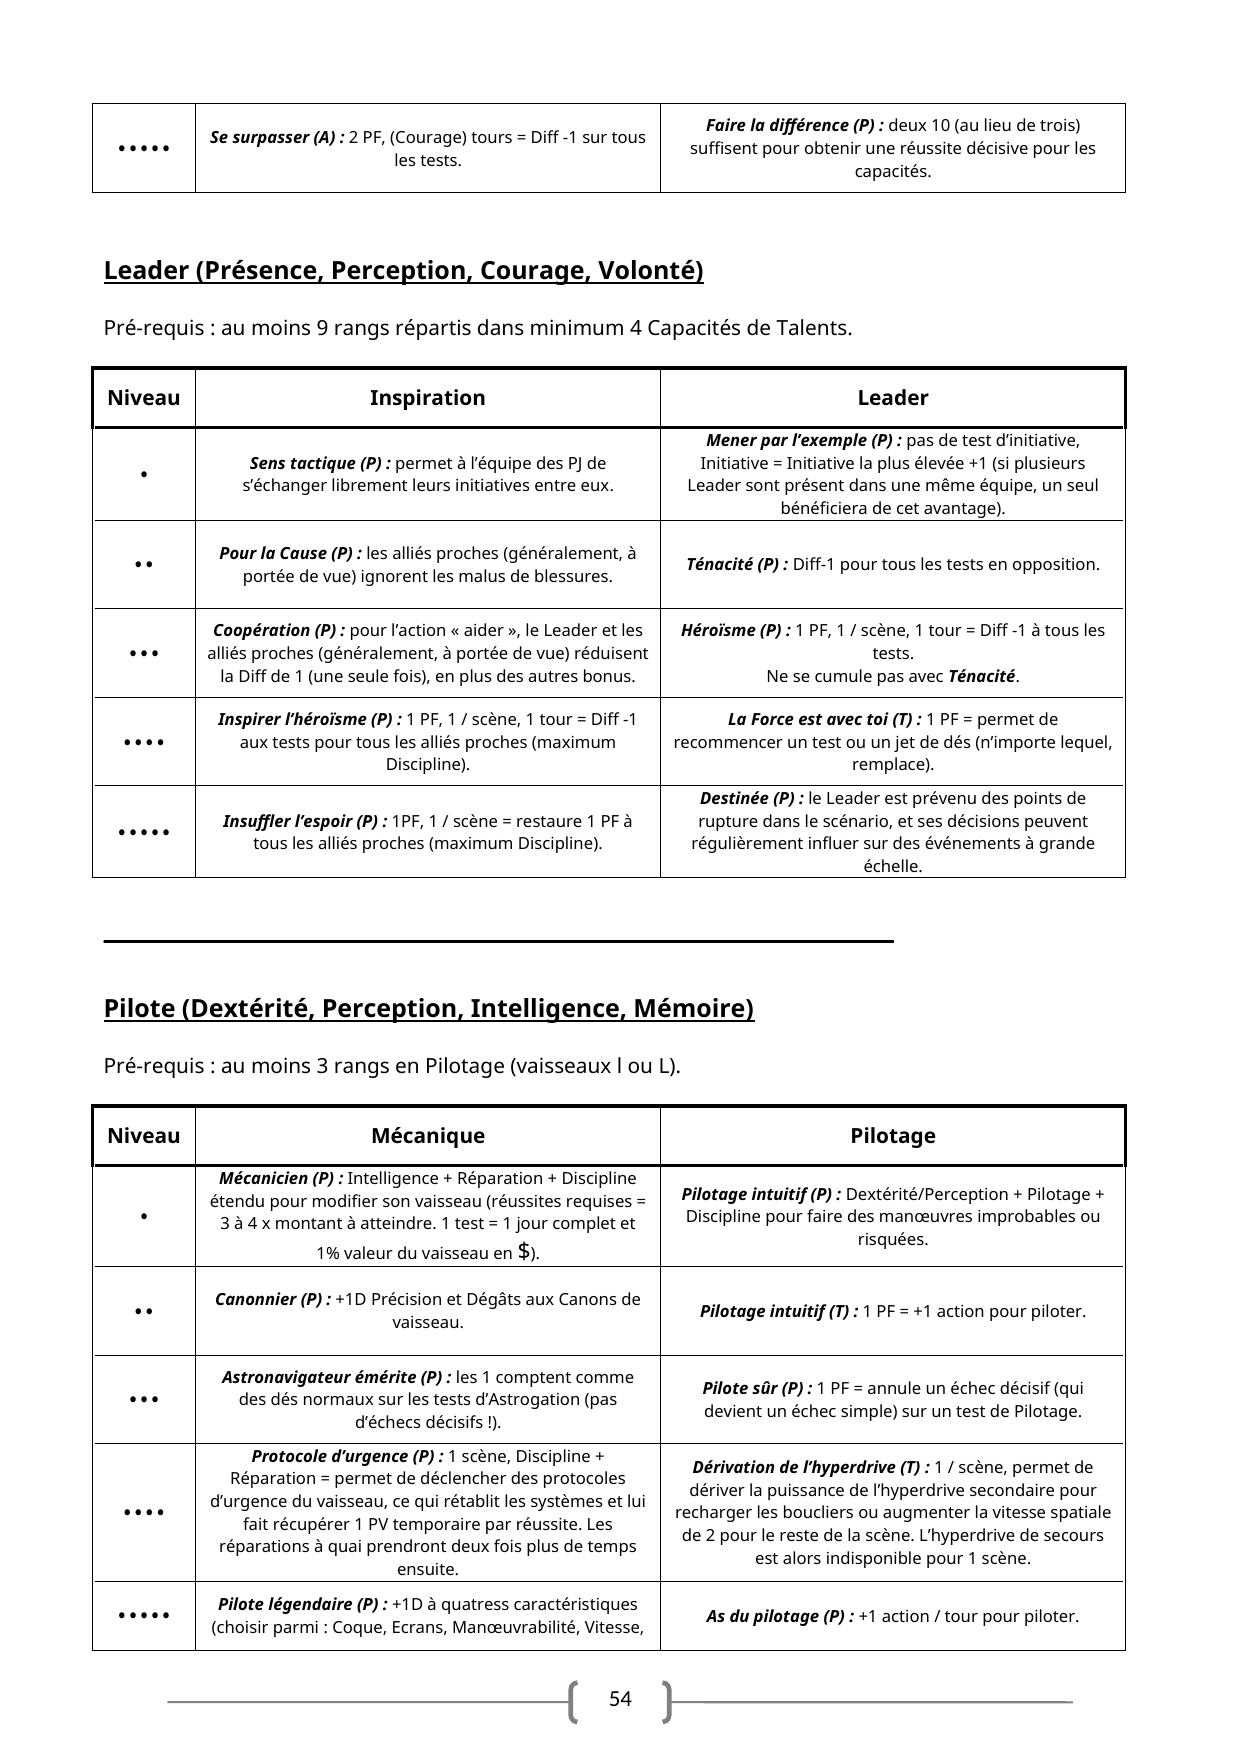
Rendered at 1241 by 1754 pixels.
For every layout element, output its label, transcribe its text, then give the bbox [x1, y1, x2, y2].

text Pré-requis : au moins 9 rangs répartis dans minimum 4 Capacités de Talents. [103, 313, 1137, 341]
table_cell Protocole d’urgence (P) : 1 scène, Discipline + Réparation = permet de déclencher des protocoles d’urgence du vaisseau, ce qui rétablit les systèmes et lui fait récupérer 1 PV temporaire par réussite. Les réparations à quai prendront deux fois plus de temps ensuite. [196, 1444, 660, 1581]
table_header Niveau [94, 370, 195, 426]
table_cell Pour la Cause (P) : les alliés proches (généralement, à portée de vue) ignorent les malus de blessures. [196, 521, 660, 608]
table_cell •••• [93, 697, 195, 785]
table_header Leader [661, 370, 1124, 426]
table_cell •••• [93, 1443, 195, 1581]
table_cell Astronavigateur émérite (P) : les 1 comptent comme des dés normaux sur les tests d’Astrogation (pas d’échecs décisifs !). [196, 1356, 660, 1443]
table_cell ••••• [93, 785, 195, 877]
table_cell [661, 1581, 1125, 1649]
table_cell Pilotage intuitif (T) : 1 PF = +1 action pour piloter. [661, 1266, 1125, 1354]
table_header Pilotage [661, 1108, 1124, 1163]
table_cell Sens tactique (P) : permet à l’équipe des PJ de s’échanger librement leurs initiatives entre eux. [196, 429, 660, 519]
table_cell Mener par l’exemple (P) : pas de test d’initiative, Initiative = Initiative la plus élevée +1 (si plusieurs Leader sont présent dans une même équipe, un seul bénéficiera de cet avantage). [661, 426, 1125, 519]
text Pré-requis : au moins 3 rangs en Pilotage (vaisseaux l ou L). [103, 1051, 1137, 1079]
text Leader (Présence, Perception, Courage, Volonté) [103, 253, 1137, 287]
table_cell Dérivation de l’hyperdrive (T) : 1 / scène, permet de dériver la puissance de l’hyperdrive secondaire pour recharger les boucliers ou augmenter la vitesse spatiale de 2 pour le reste de la scène. L’hyperdrive de secours est alors indisponible pour 1 scène. [661, 1443, 1125, 1581]
table_cell Canonnier (P) : +1D Précision et Dégâts aux Canons de vaisseau. [196, 1267, 660, 1354]
table_cell ••• [93, 608, 195, 697]
table_header Niveau [94, 1108, 195, 1163]
table_cell Inspirer l’héroïsme (P) : 1 PF, 1 / scène, 1 tour = Diff -1 aux tests pour tous les alliés proches (maximum Discipline). [196, 698, 660, 785]
table_cell Pilote sûr (P) : 1 PF = annule un échec décisif (qui devient un échec simple) sur un test de Pilotage. [661, 1355, 1125, 1443]
table_cell Coopération (P) : pour l’action « aider », le Leader et les alliés proches (généralement, à portée de vue) réduisent la Diff de 1 (une seule fois), en plus des autres bonus. [196, 609, 660, 697]
table_cell ••••• [93, 104, 195, 192]
table_cell • [93, 1165, 195, 1266]
table_cell Faire la différence (P) : deux 10 (au lieu de trois) suffisent pour obtenir une réussite décisive pour les capacités. [661, 104, 1125, 192]
table_cell ••• [93, 1355, 195, 1443]
table_cell Mécanicien (P) : Intelligence + Réparation + Discipline étendu pour modifier son vaisseau (réussites requises = 3 à 4 x montant à atteindre. 1 test = 1 jour complet et 1% valeur du vaisseau en $). [196, 1167, 660, 1266]
table_cell Insuffler l’espoir (P) : 1PF, 1 / scène = restaure 1 PF à tous les alliés proches (maximum Discipline). [196, 786, 660, 877]
table_cell Héroïsme (P) : 1 PF, 1 / scène, 1 tour = Diff -1 à tous les tests. Ne se cumule pas avec Ténacité. [661, 608, 1125, 697]
table_cell La Force est avec toi (T) : 1 PF = permet de recommencer un test ou un jet de dés (n’importe lequel, remplace). [661, 697, 1125, 785]
table_header Mécanique [196, 1108, 660, 1163]
table_cell ••••• [93, 1581, 195, 1649]
table_header Inspiration [196, 370, 660, 426]
table_cell Pilotage intuitif (P) : Dextérité/Perception + Pilotage + Discipline pour faire des manœuvres improbables ou risquées. [661, 1164, 1125, 1266]
text __________________________________________________________________ Pilote (Dextérité, Perception, Intelligence, Mémoire) [103, 878, 1137, 1025]
table_cell • [93, 427, 195, 519]
table_cell Ténacité (P) : Diff-1 pour tous les tests en opposition. [661, 520, 1125, 608]
table_cell •• [93, 520, 195, 608]
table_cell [196, 1582, 660, 1649]
table_cell •• [93, 1266, 195, 1354]
table_cell Destinée (P) : le Leader est prévenu des points de rupture dans le scénario, et ses décisions peuvent régulièrement influer sur des événements à grande échelle. [661, 785, 1125, 877]
table_cell Se surpasser (A) : 2 PF, (Courage) tours = Diff -1 sur tous les tests. [196, 104, 660, 192]
